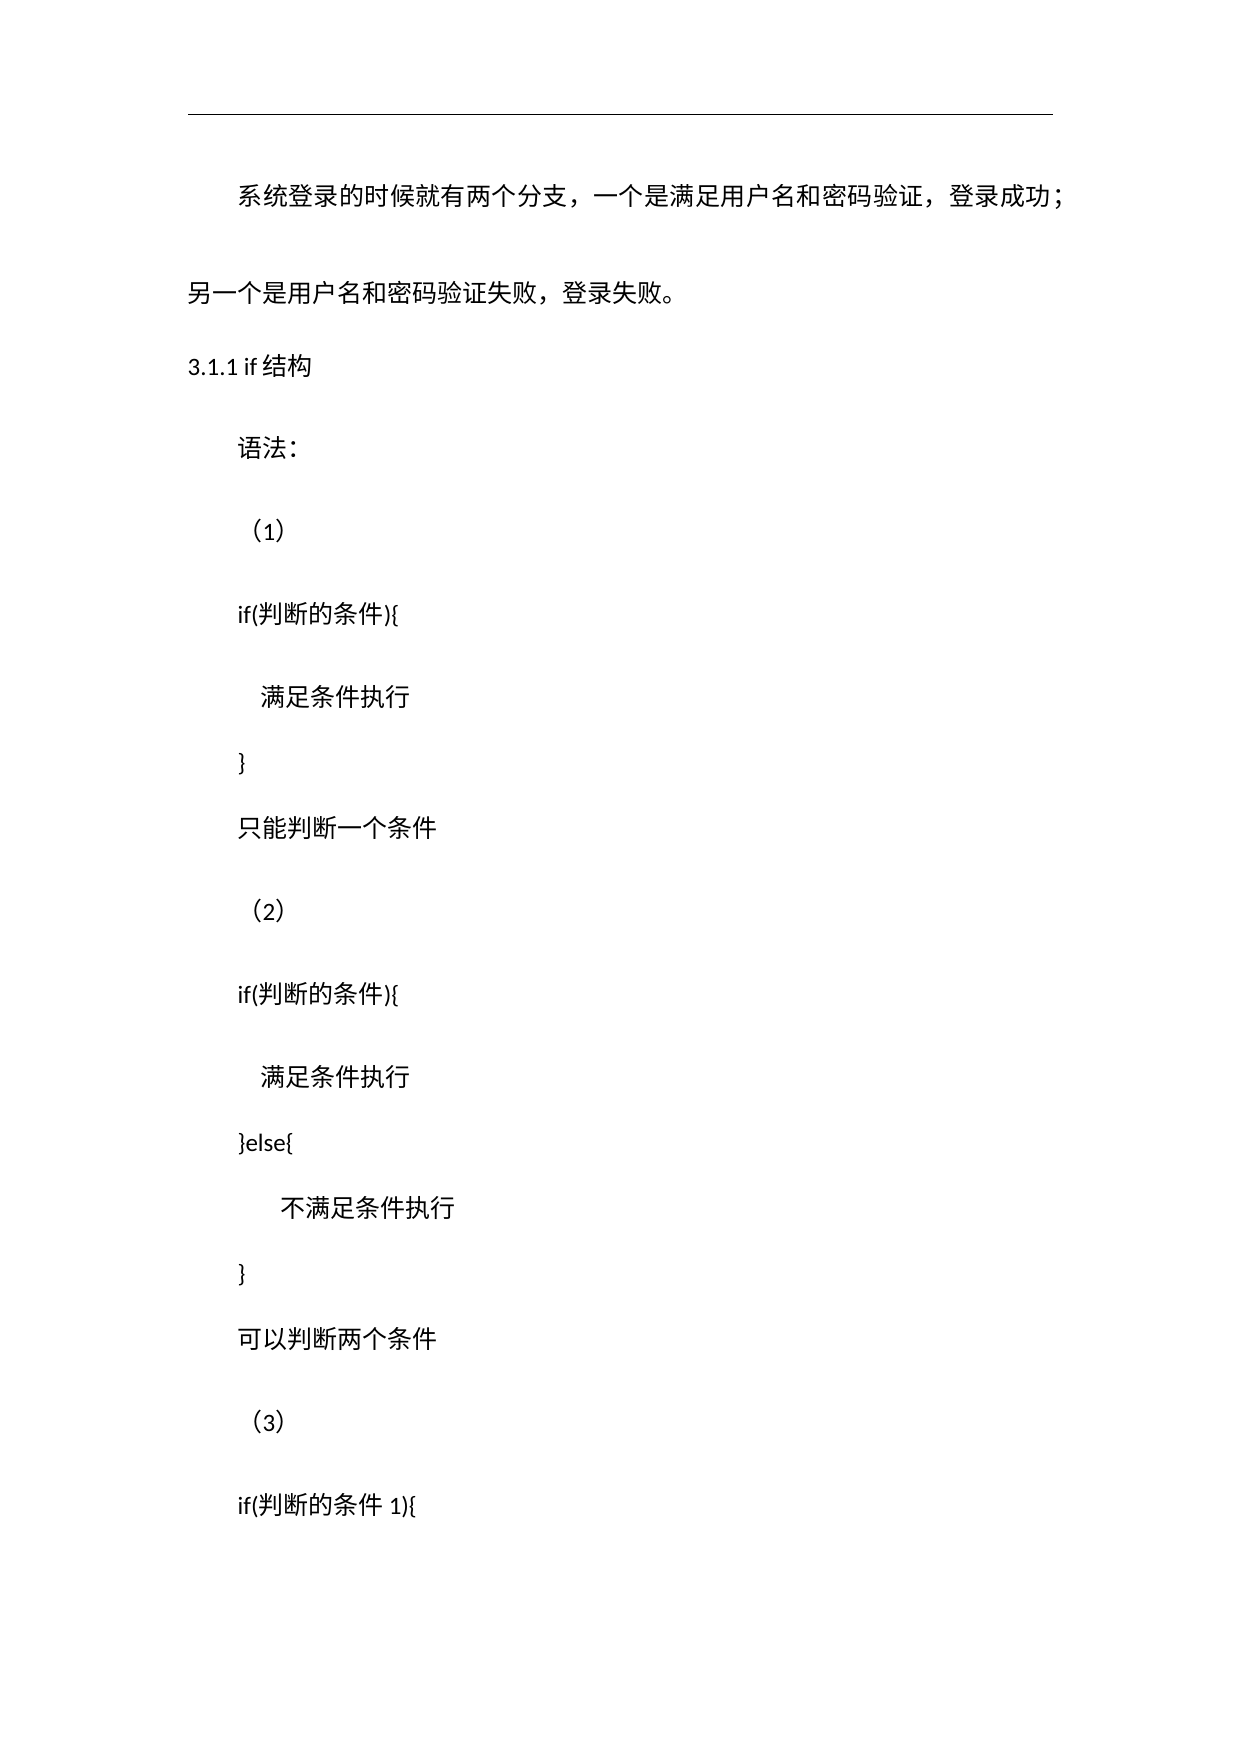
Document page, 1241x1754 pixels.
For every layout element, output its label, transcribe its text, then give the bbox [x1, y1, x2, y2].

text 只能判断一个条件 [187, 794, 1053, 859]
text （3） [187, 1388, 1053, 1453]
text if(判断的条件1){ [187, 1471, 1053, 1536]
text }else{ [187, 1126, 1053, 1159]
text （1） [187, 497, 1053, 562]
text if(判断的条件){ [187, 580, 1053, 645]
text 满足条件执行 [187, 663, 1053, 728]
text 系统登录的时候就有两个分支，一个是满足用户名和密码验证，登录成功；另一个是用户名和密码验证失败，登录失败。 [187, 162, 1053, 324]
text if(判断的条件){ [187, 960, 1053, 1025]
text 满足条件执行 [187, 1043, 1053, 1108]
text 可以判断两个条件 [187, 1305, 1053, 1370]
text } [187, 746, 1053, 779]
text （2） [187, 877, 1053, 942]
text 不满足条件执行 [187, 1174, 1053, 1239]
text } [187, 1257, 1053, 1290]
subtitle 3.1.1 if结构 [187, 347, 1053, 383]
text 语法： [187, 414, 1053, 479]
